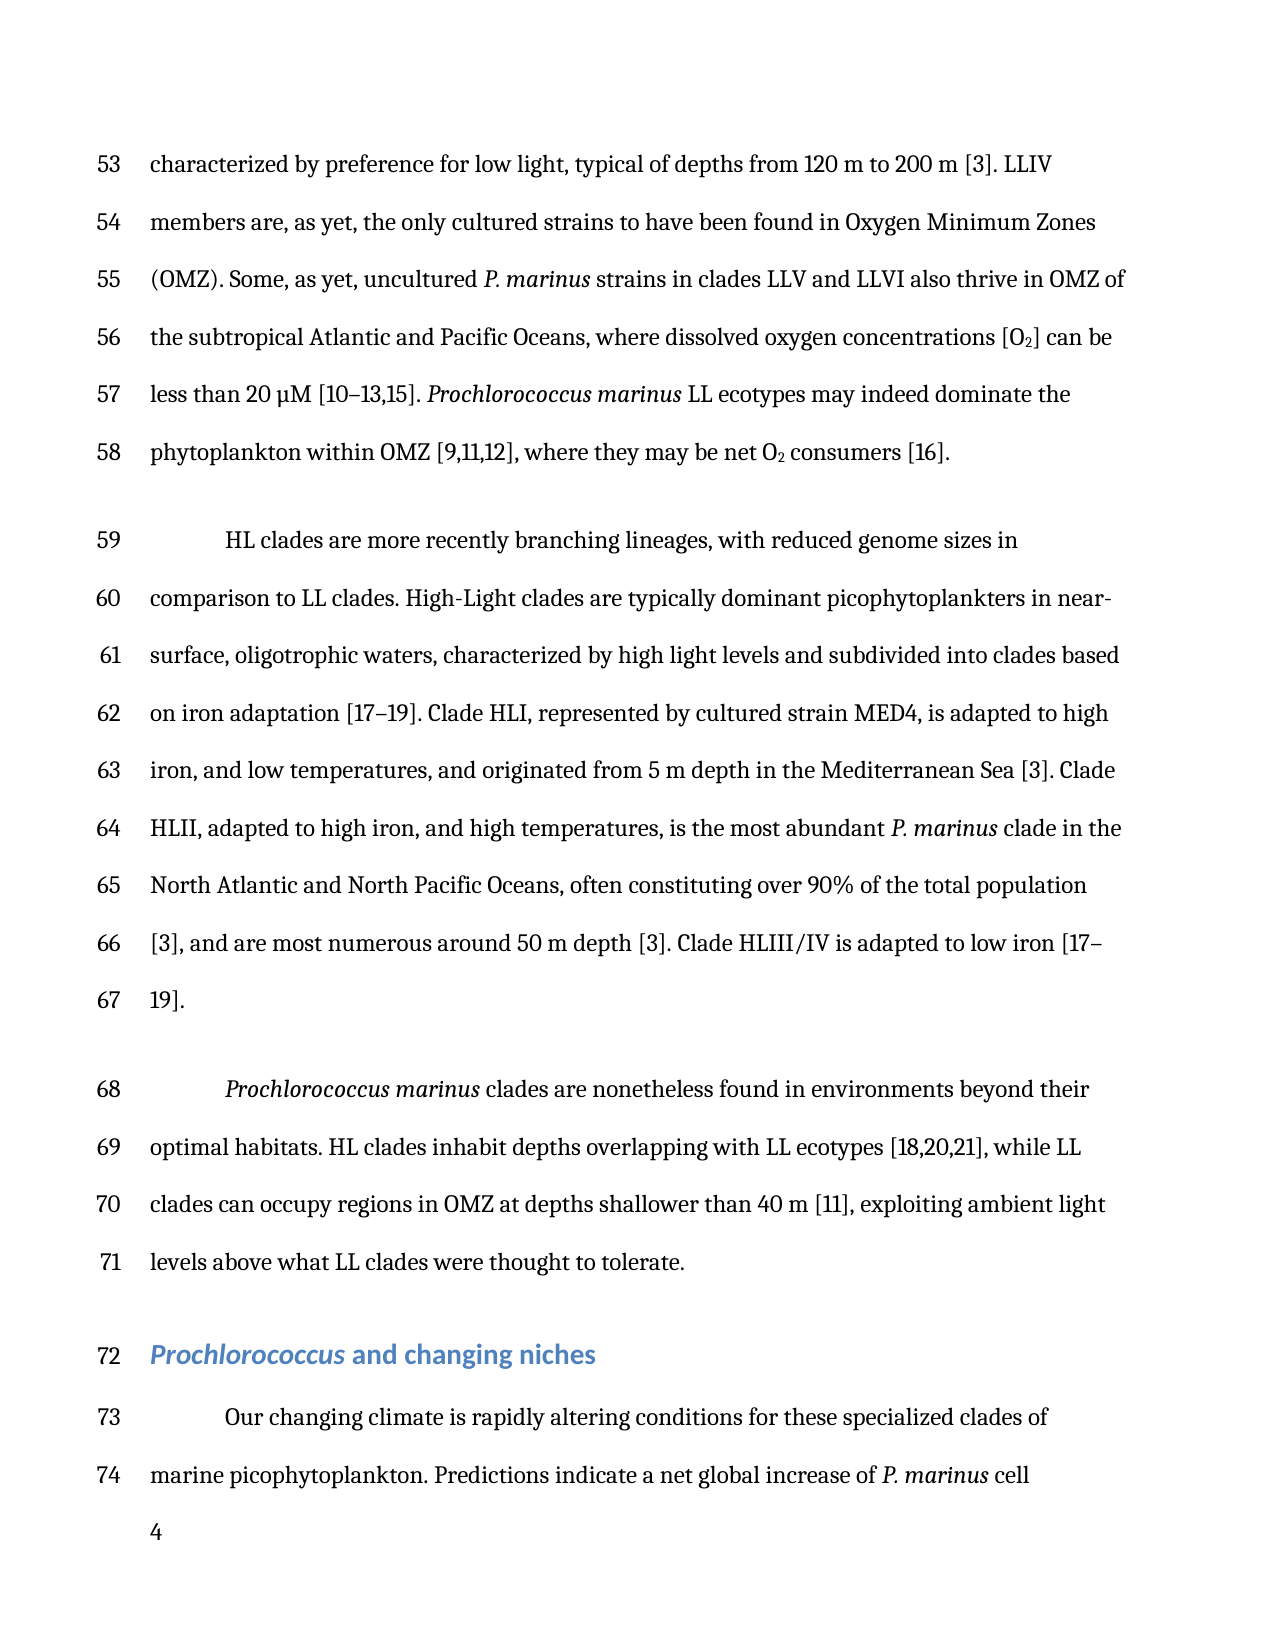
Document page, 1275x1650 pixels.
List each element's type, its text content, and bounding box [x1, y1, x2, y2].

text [150, 150, 1125, 466]
text Prochlorococcus marinus clades are nonetheless found in environments beyond their optimal habitats. HL clades inhabit depths overlapping with LL ecotypes [18,20,21], while LL clades can occupy regions in OMZ at depths shallower than 40 m [11], exploiting ambient light levels above what LL clades were thought to tolerate. [150, 1075, 1125, 1276]
text HL clades are more recently branching lineages, with reduced genome sizes in comparison to LL clades. High-Light clades are typically dominant picophytoplankters in near-surface, oligotrophic waters, characterized by high light levels and subdivided into clades based on iron adaptation [17–19]. Clade HLI, represented by cultured strain MED4, is adapted to high iron, and low temperatures, and originated from 5 m depth in the Mediterranean Sea [3]. Clade HLII, adapted to high iron, and high temperatures, is the most abundant P. marinus clade in the North Atlantic and North Pacific Oceans, often constituting over 90% of the total population [3], and are most numerous around 50 m depth [3]. Clade HLIII/IV is adapted to low iron [17–19]. [150, 526, 1125, 1015]
subtitle Prochlorococcus and changing niches [150, 1336, 1125, 1372]
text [150, 1403, 1125, 1489]
